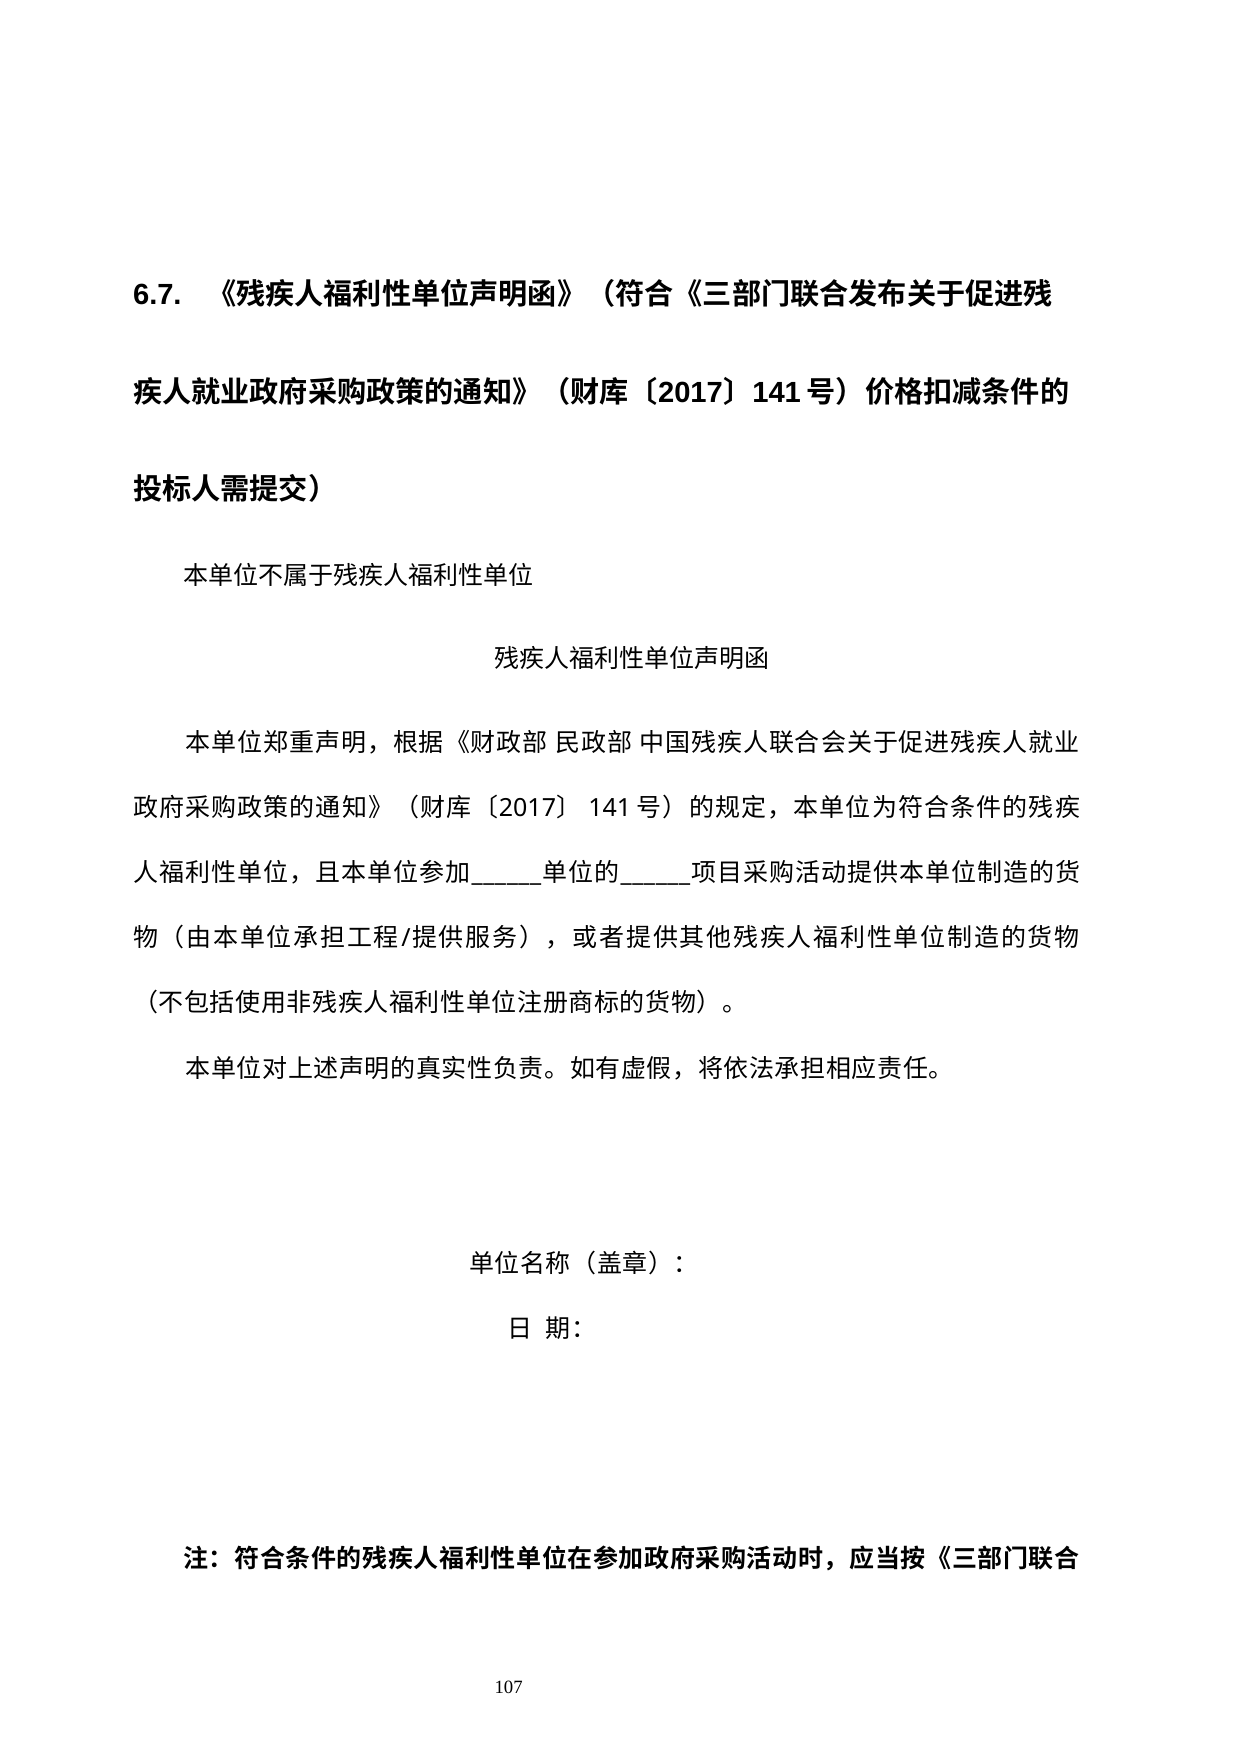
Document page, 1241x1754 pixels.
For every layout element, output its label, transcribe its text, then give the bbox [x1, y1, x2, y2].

text 单位名称（盖章）： [133, 1229, 918, 1294]
text 残疾人福利性单位声明函 [133, 624, 1081, 689]
subtitle 《残疾人福利性单位声明函》（符合《三部门联合发布关于促进残疾人就业政府采购政策的通知》（财库〔2017〕141号）价格扣减条件的投标人需提交） [133, 259, 1081, 520]
text 日 期： [133, 1294, 918, 1359]
text 本单位不属于残疾人福利性单位 [133, 541, 1081, 606]
text 本单位郑重声明，根据《财政部 民政部 中国残疾人联合会关于促进残疾人就业政府采购政策的通知》（财库〔2017〕 141号）的规定，本单位为符合条件的残疾人福利性单位，且本单位参加______单位的______项目采购活动提供本单位制造的货物（由本单位承担工程/提供服务），或者提供其他残疾人福利性单位制造的货物（不包括使用非残疾人福利性单位注册商标的货物）。 [133, 707, 1081, 1033]
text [133, 1524, 1081, 1589]
text 本单位对上述声明的真实性负责。如有虚假，将依法承担相应责任。 [133, 1033, 1081, 1099]
